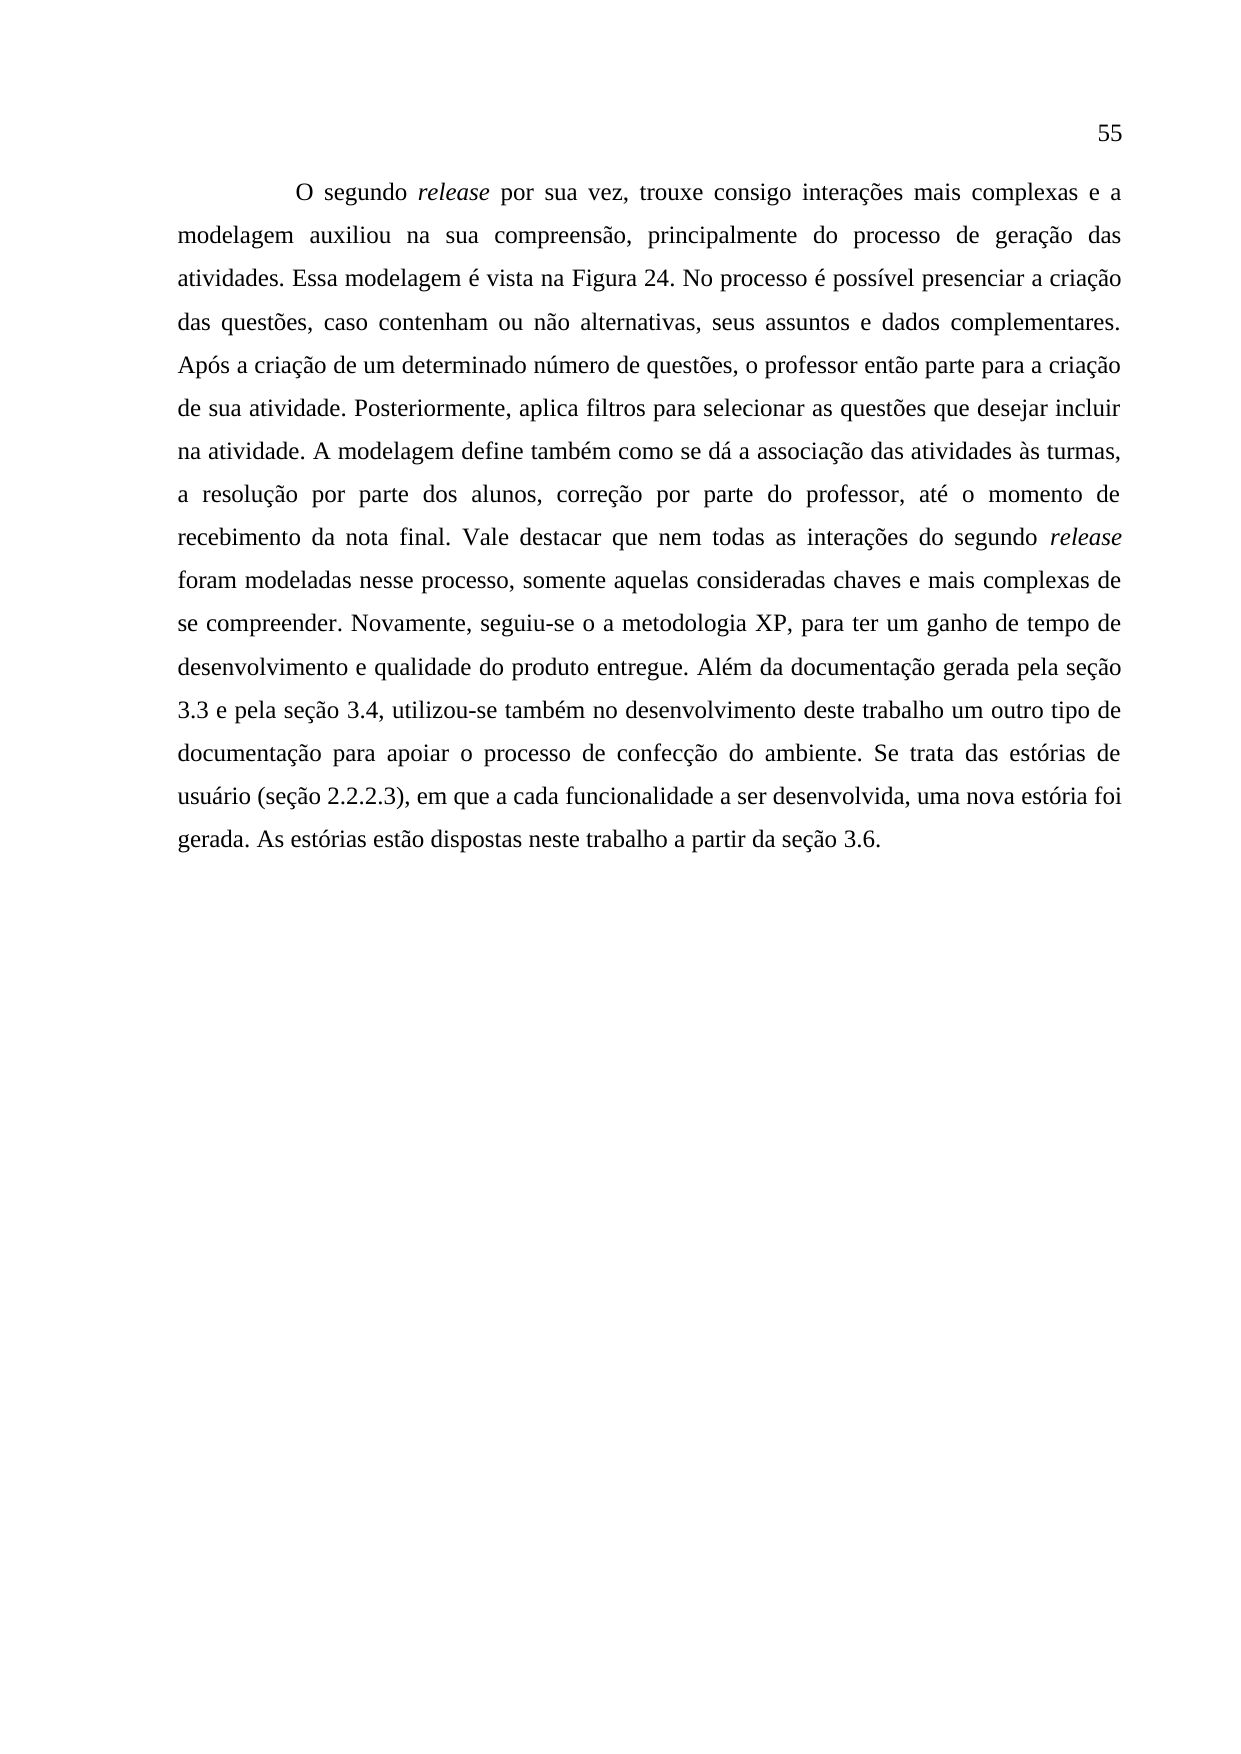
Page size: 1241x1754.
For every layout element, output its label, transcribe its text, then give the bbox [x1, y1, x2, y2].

text O segundo release por sua vez, trouxe consigo interações mais complexas e a modelagem auxiliou na sua compreensão, principalmente do processo de geração das atividades. Essa modelagem é vista na Figura 24. No processo é possível presenciar a criação das questões, caso contenham ou não alternativas, seus assuntos e dados complementares. Após a criação de um determinado número de questões, o professor então parte para a criação de sua atividade. Posteriormente, aplica filtros para selecionar as questões que desejar incluir na atividade. A modelagem define também como se dá a associação das atividades às turmas, a resolução por parte dos alunos, correção por parte do professor, até o momento de recebimento da nota final. Vale destacar que nem todas as interações do segundo release foram modeladas nesse processo, somente aquelas consideradas chaves e mais complexas de se compreender. Novamente, seguiu-se o a metodologia XP, para ter um ganho de tempo de desenvolvimento e qualidade do produto entregue. Além da documentação gerada pela seção 3.3 e pela seção 3.4, utilizou-se também no desenvolvimento deste trabalho um outro tipo de documentação para apoiar o processo de confecção do ambiente. Se trata das estórias de usuário (seção 2.2.2.3), em que a cada funcionalidade a ser desenvolvida, uma nova estória foi gerada. As estórias estão dispostas neste trabalho a partir da seção 3.6. [177, 177, 1122, 853]
